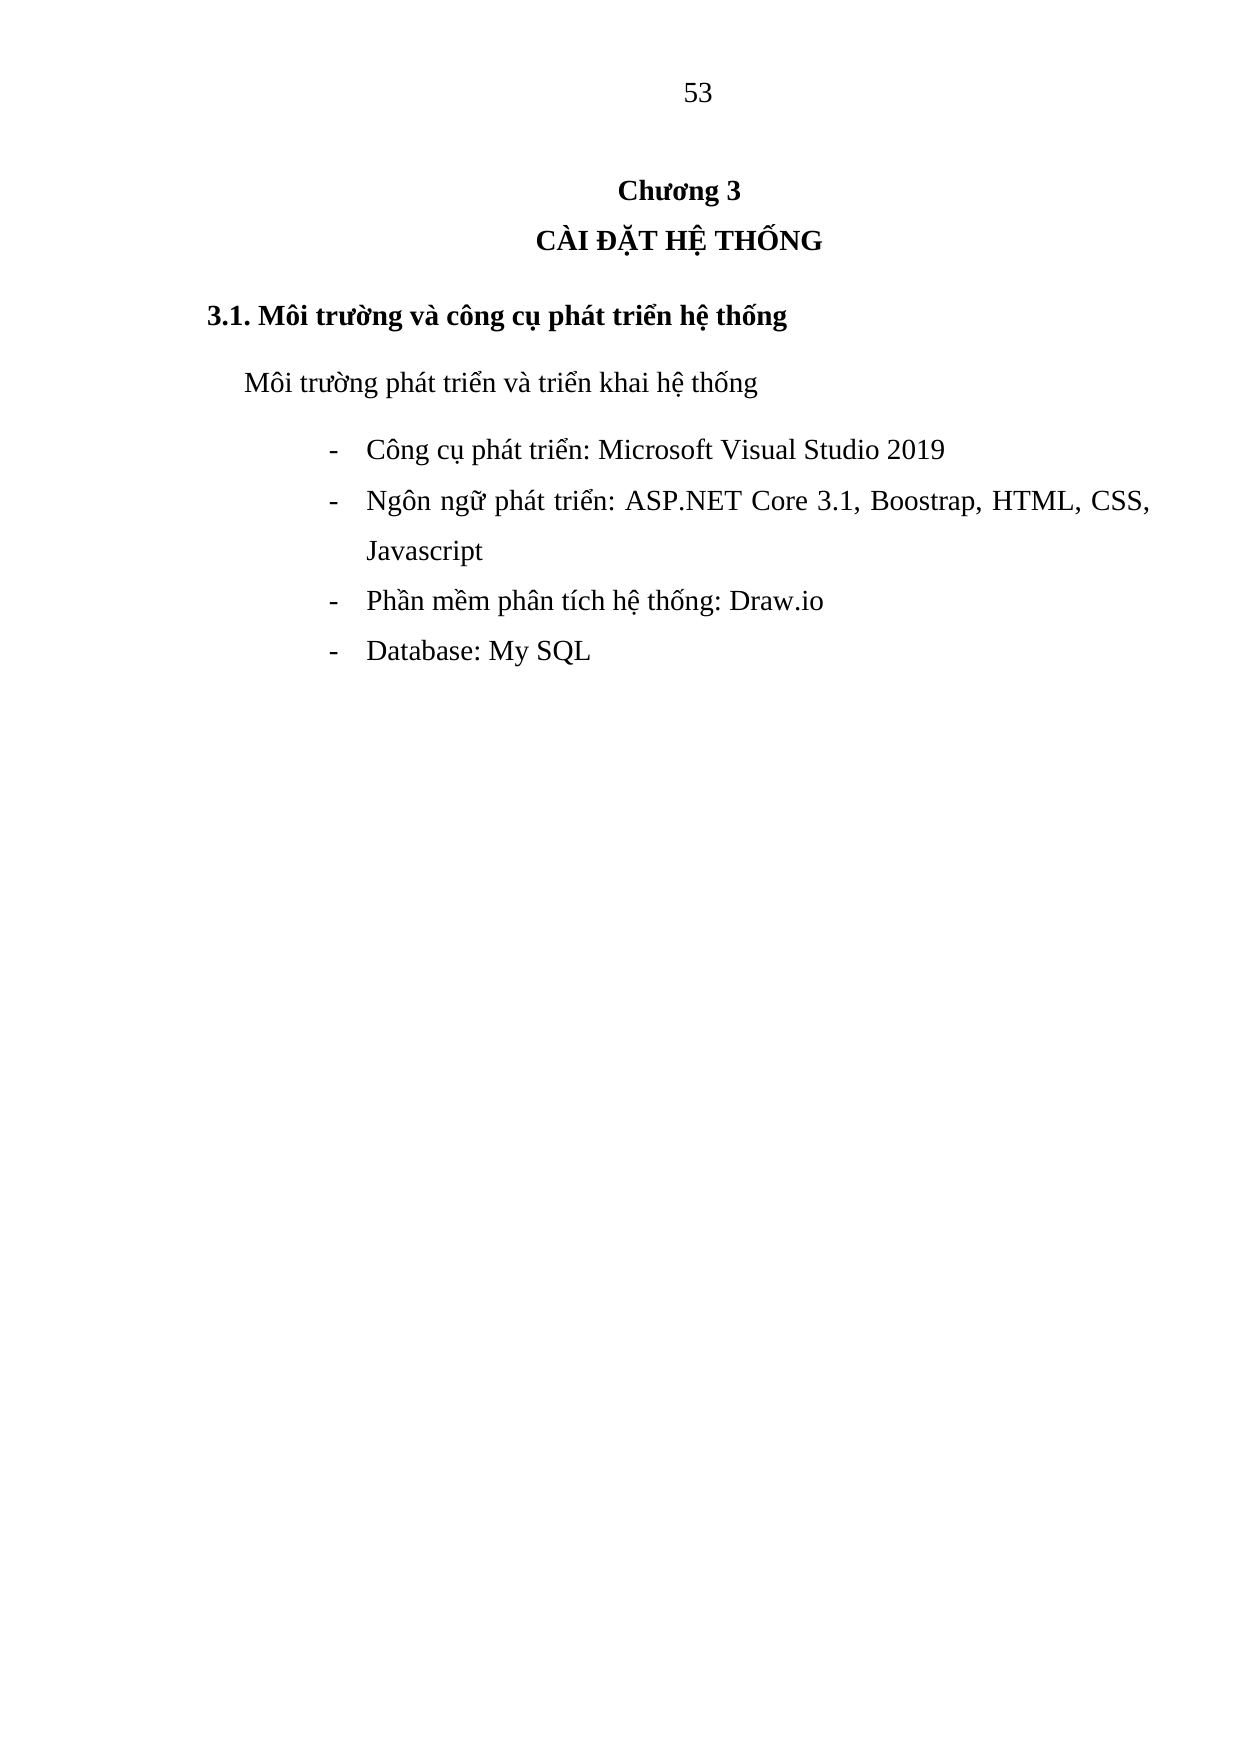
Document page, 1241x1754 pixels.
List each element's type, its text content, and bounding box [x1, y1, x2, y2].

subtitle Chương 3 [207, 173, 1152, 206]
list Ngôn ngữ phát triển: ASP.NET Core 3.1, Boostrap, HTML, CSS, Javascript [329, 483, 1152, 566]
list Database: My SQL [329, 633, 1152, 667]
subtitle 3.1. Môi trường và công cụ phát triển hệ thống [207, 298, 1152, 332]
list Công cụ phát triển: Microsoft Visual Studio 2019 [329, 432, 1152, 466]
subtitle CÀI ĐẶT HỆ THỐNG [207, 223, 1152, 257]
list Phần mềm phân tích hệ thống: Draw.io [329, 583, 1152, 617]
text Môi trường phát triển và triển khai hệ thống [207, 365, 1152, 399]
